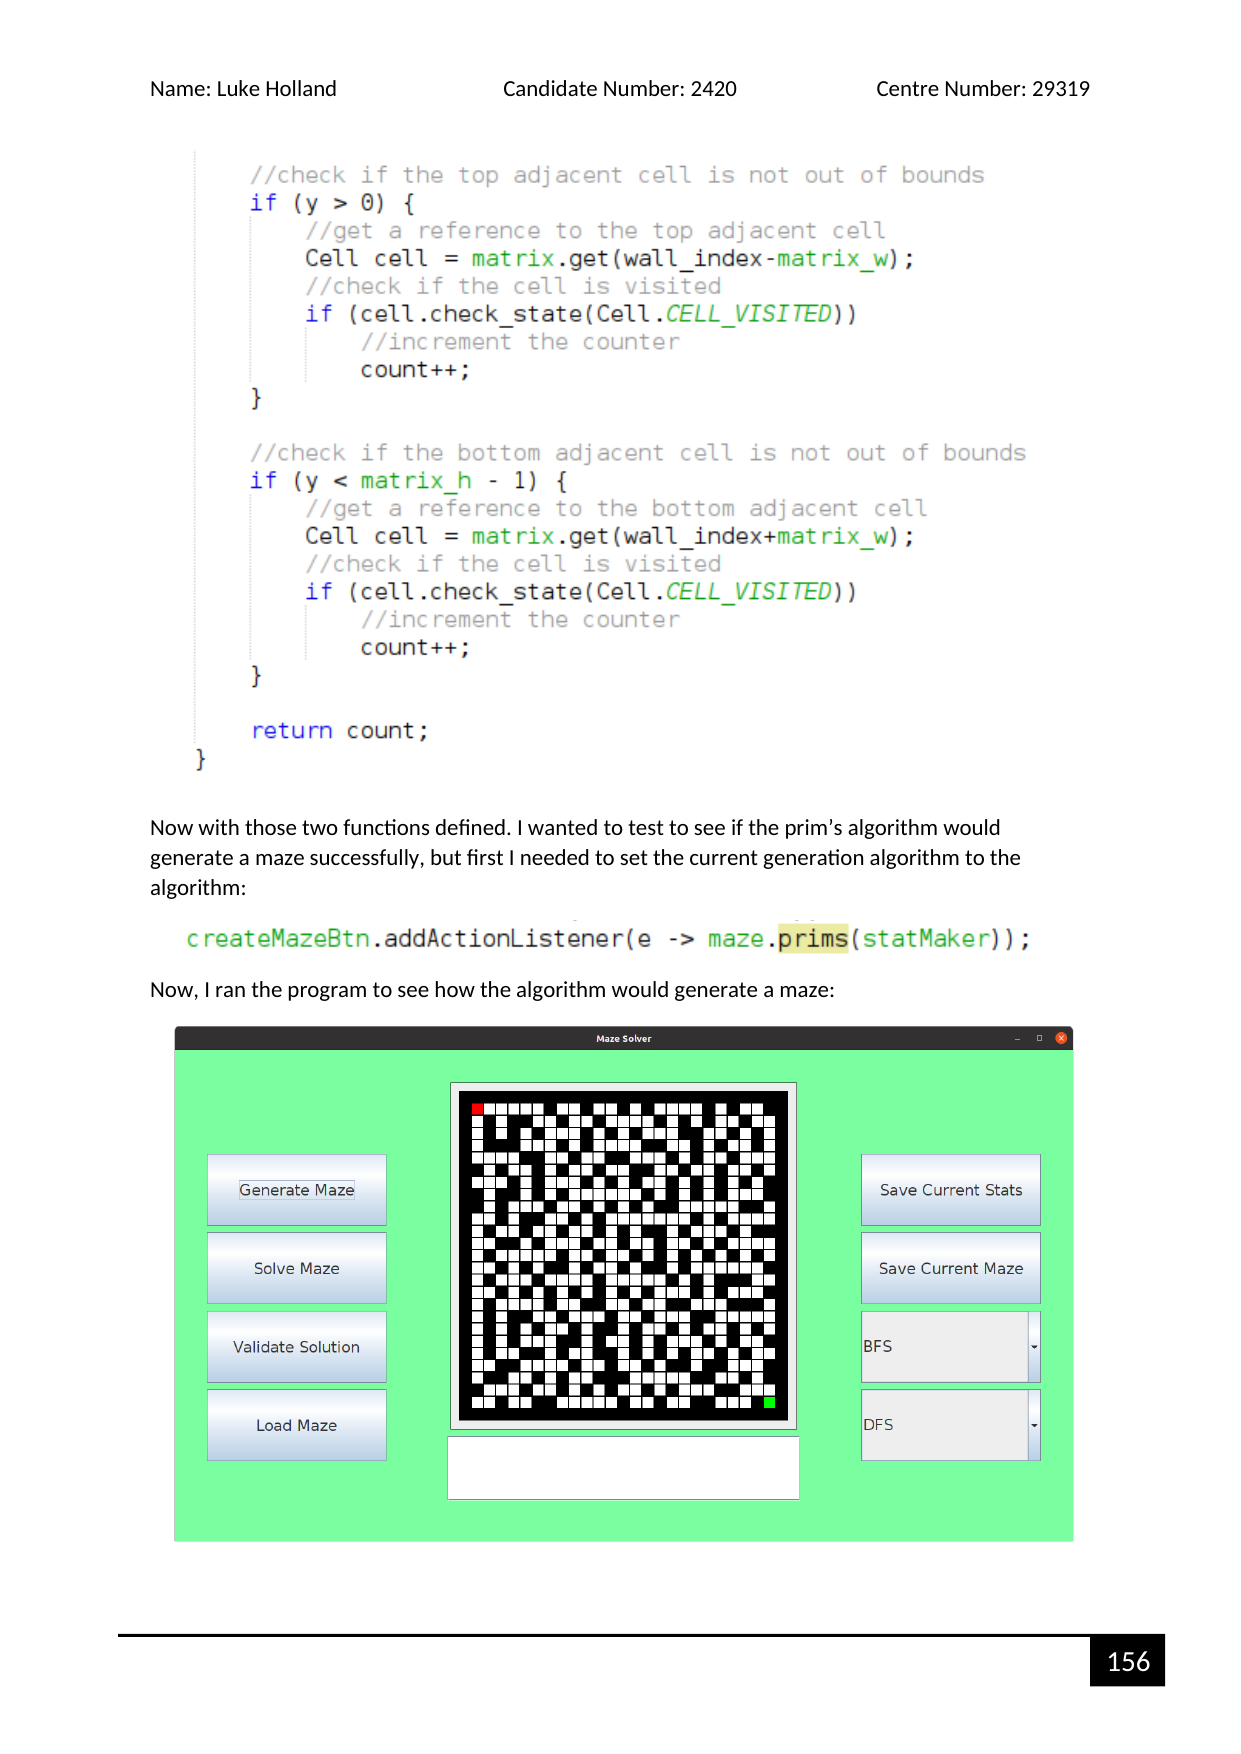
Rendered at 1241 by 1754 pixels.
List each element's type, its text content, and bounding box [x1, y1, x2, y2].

text Now, I ran the program to see how the algorithm would generate a maze: [150, 975, 1090, 1003]
text Now with those two functions defined. I wanted to test to see if the prim’s algorithm would generate a maze successfully, but first I needed to set the current generation algorithm to the algorithm: [150, 813, 1090, 901]
